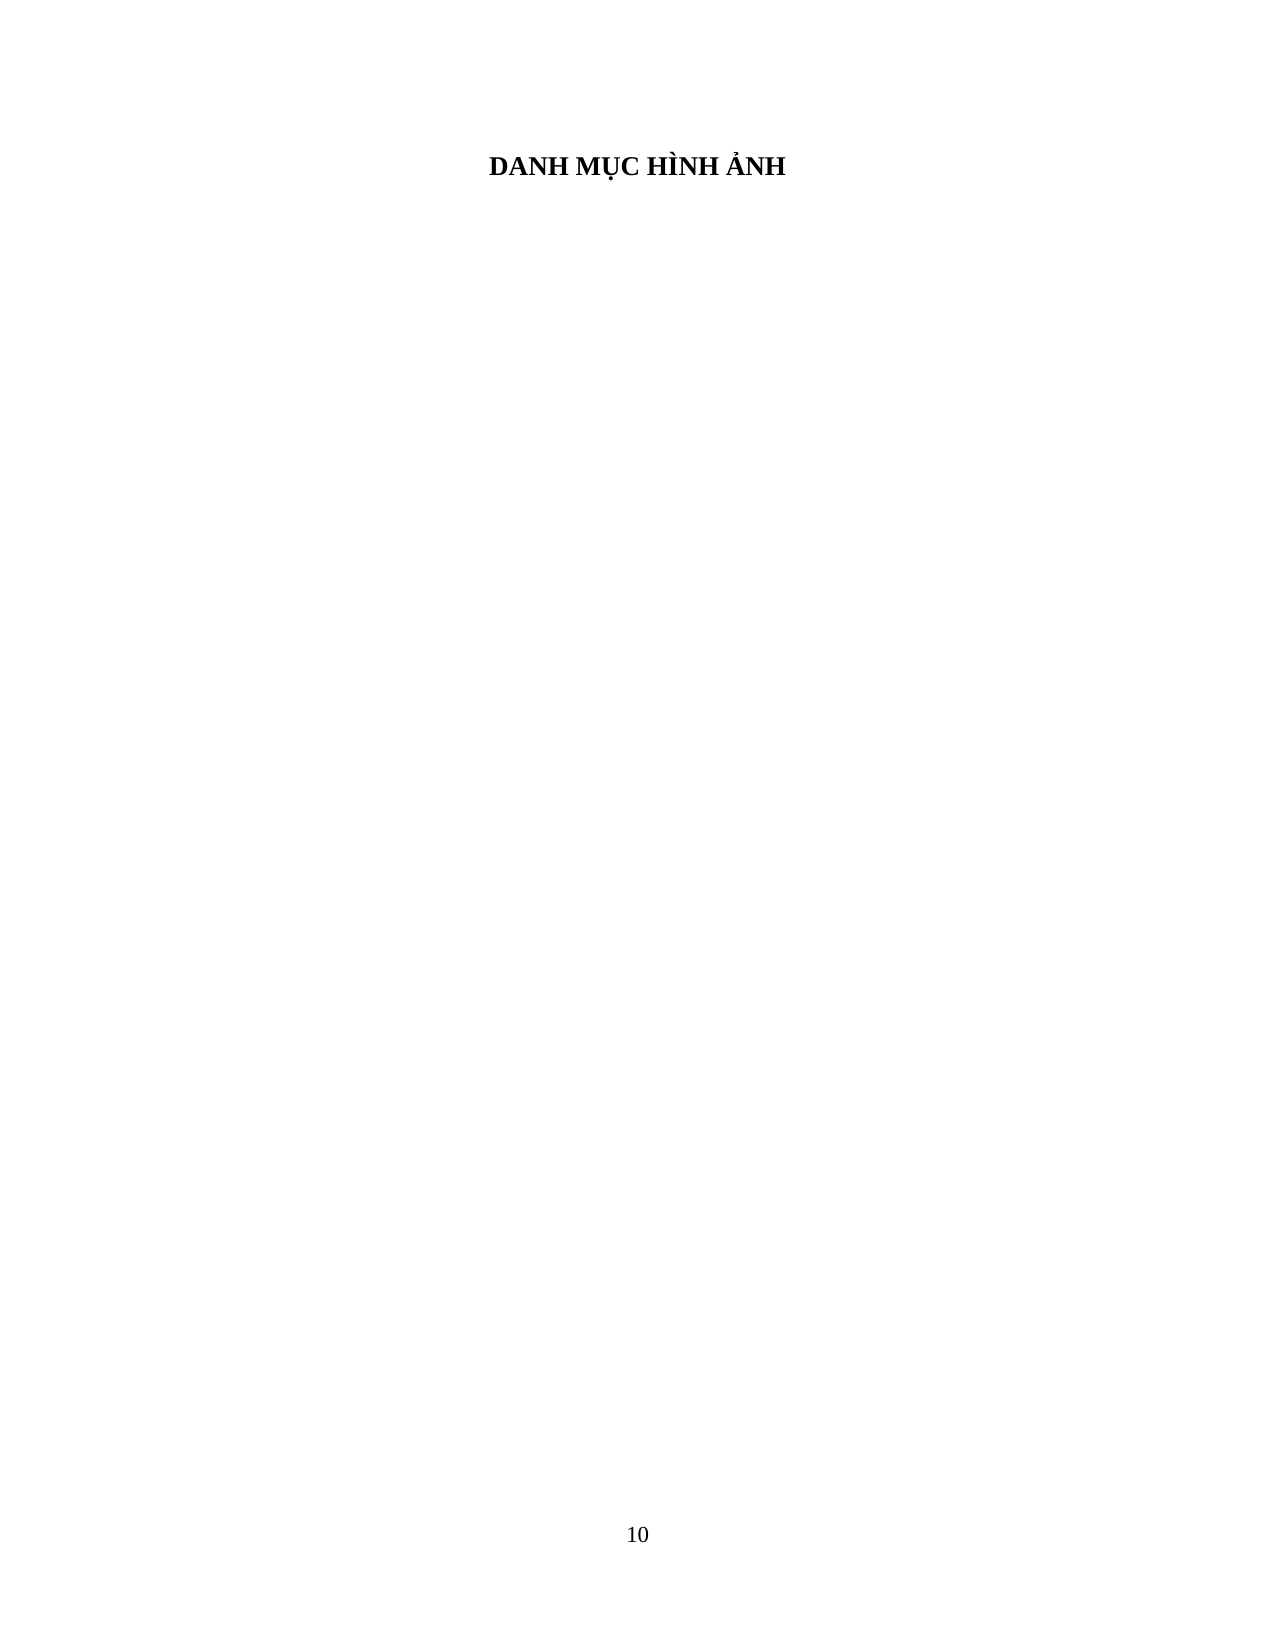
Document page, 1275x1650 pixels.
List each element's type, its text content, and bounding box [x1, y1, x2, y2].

subtitle DANH MỤC HÌNH ẢNH [150, 150, 1125, 181]
